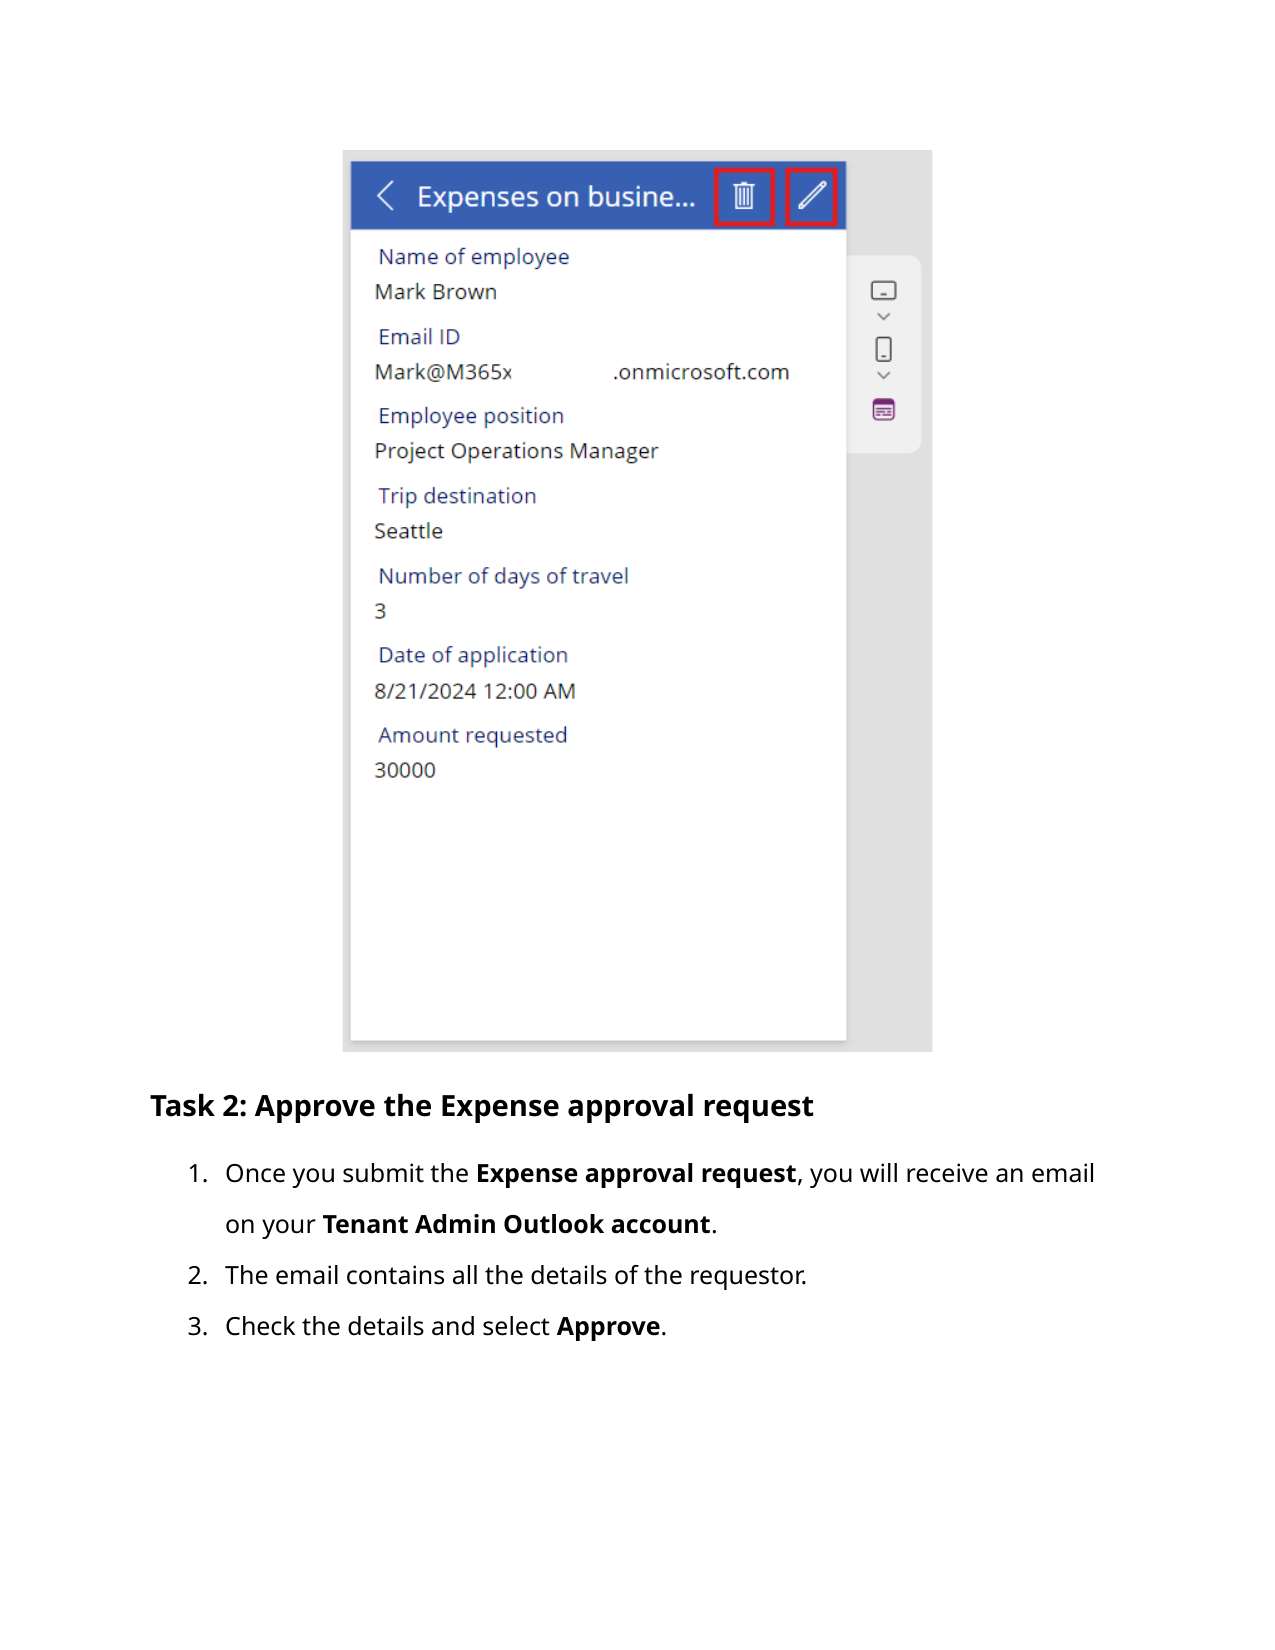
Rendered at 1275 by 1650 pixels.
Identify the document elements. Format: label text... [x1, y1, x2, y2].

list Check the details and select Approve. [187, 1309, 1125, 1343]
subtitle Task 2: Approve the Expense approval request [150, 1085, 1125, 1124]
picture [342, 150, 933, 1052]
list The email contains all the details of the requestor. [187, 1258, 1125, 1292]
list Once you submit the Expense approval request, you will receive an email on your Tenant Admin Outlook account. [187, 1156, 1125, 1241]
